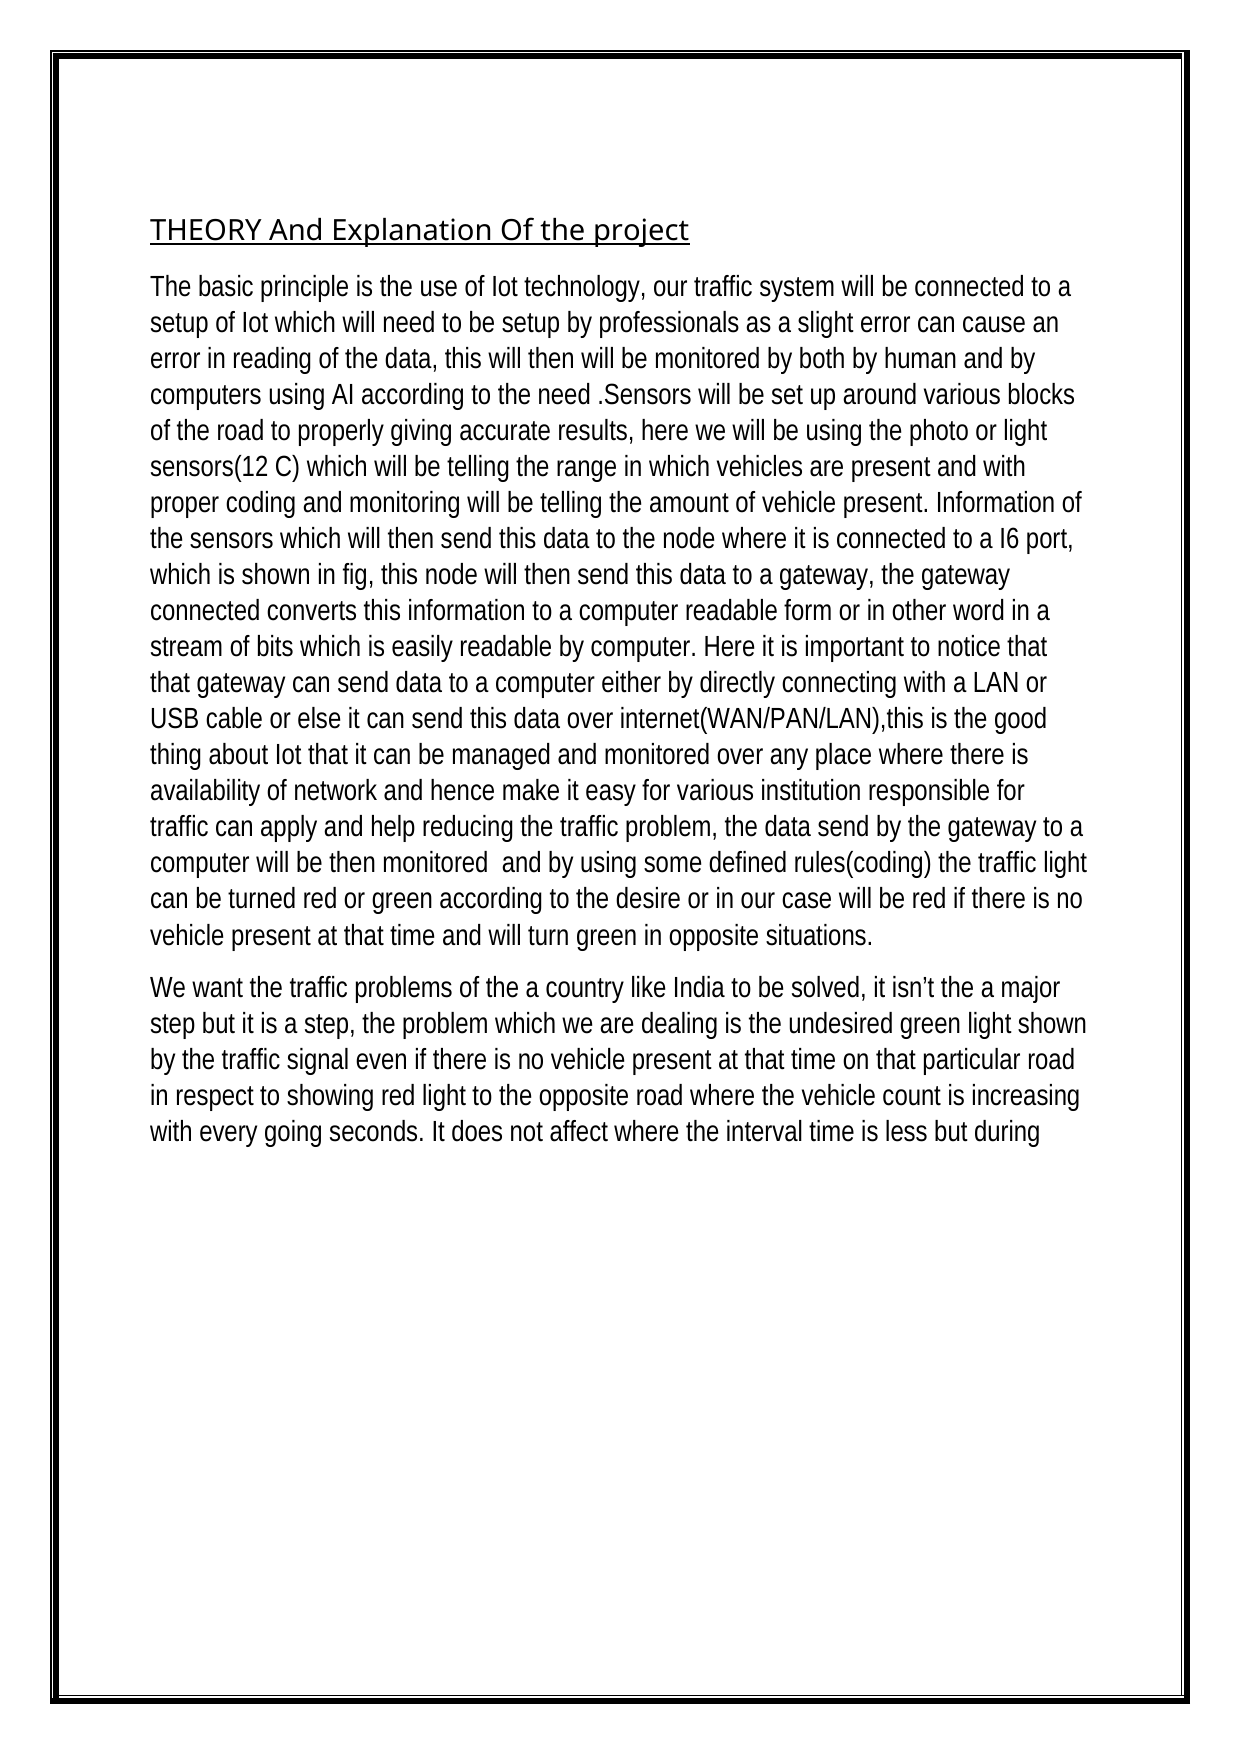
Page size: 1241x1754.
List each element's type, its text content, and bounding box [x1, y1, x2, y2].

text The basic principle is the use of Iot technology, our traffic system will be connected to a setup of Iot which will need to be setup by professionals as a slight error can cause an error in reading of the data, this will then will be monitored by both by human and by computers using AI according to the need .Sensors will be set up around various blocks of the road to properly giving accurate results, here we will be using the photo or light sensors(12 C) which will be telling the range in which vehicles are present and with proper coding and monitoring will be telling the amount of vehicle present. Information of the sensors which will then send this data to the node where it is connected to a I6 port, which is shown in fig, this node will then send this data to a gateway, the gateway connected converts this information to a computer readable form or in other word in a stream of bits which is easily readable by computer. Here it is important to notice that that gateway can send data to a computer either by directly connecting with a LAN or USB cable or else it can send this data over internet(WAN/PAN/LAN),this is the good thing about Iot that it can be managed and monitored over any place where there is availability of network and hence make it easy for various institution responsible for traffic can apply and help reducing the traffic problem, the data send by the gateway to a computer will be then monitored and by using some defined rules(coding) the traffic light can be turned red or green according to the desire or in our case will be red if there is no vehicle present at that time and will turn green in opposite situations. [150, 269, 1090, 951]
text THEORY And Explanation Of the project [150, 209, 1090, 249]
text We want the traffic problems of the a country like India to be solved, it isn’t the a major step but it is a step, the problem which we are dealing is the undesired green light shown by the traffic signal even if there is no vehicle present at that time on that particular road in respect to showing red light to the opposite road where the vehicle count is increasing with every going seconds. It does not affect where the interval time is less but during peak hours such a slight save in time can make a big difference. [150, 970, 1090, 1148]
